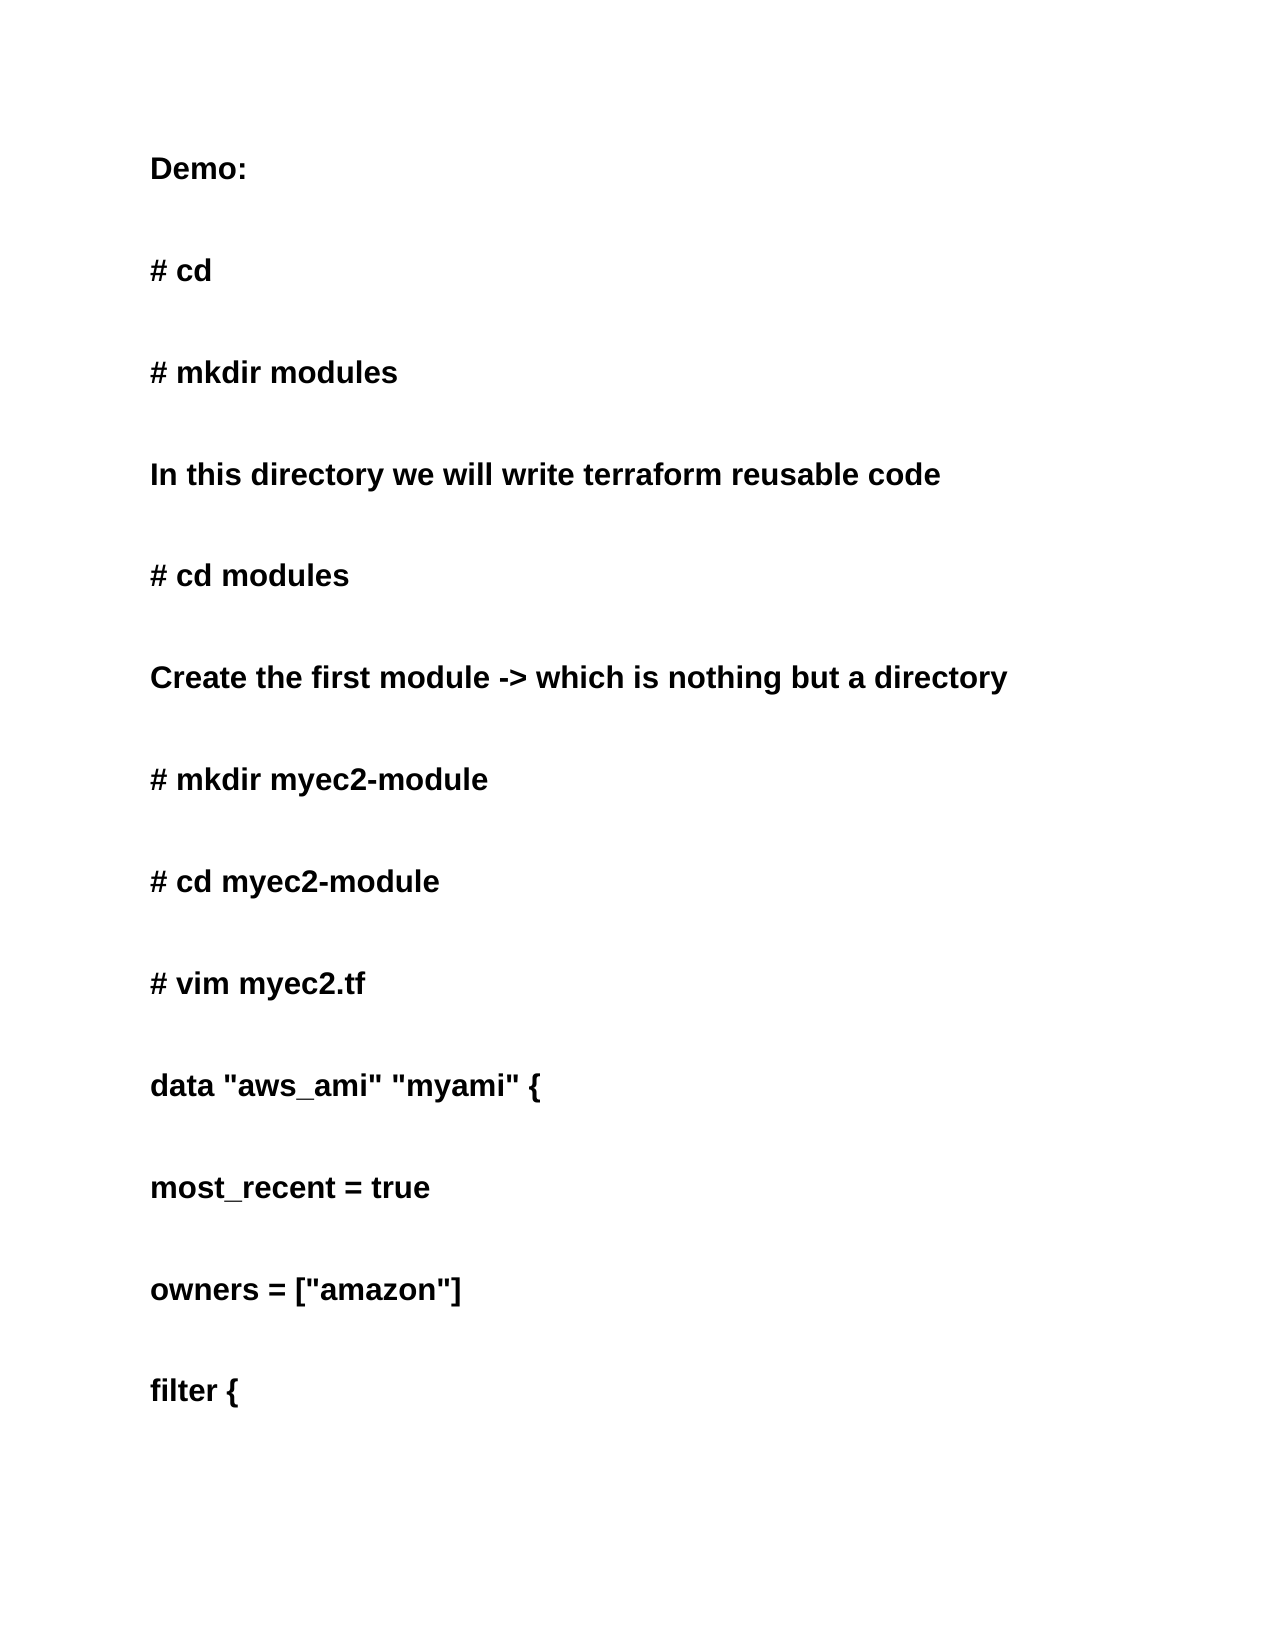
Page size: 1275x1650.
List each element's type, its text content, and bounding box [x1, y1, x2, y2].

text Demo: [150, 150, 1125, 186]
text # mkdir myec2-module [150, 761, 1125, 797]
text # mkdir modules [150, 354, 1125, 390]
text # vim myec2.tf [150, 965, 1125, 1001]
text # cd myec2-module [150, 863, 1125, 899]
text In this directory we will write terraform reusable code [150, 456, 1125, 492]
text # cd modules [150, 557, 1125, 593]
text data "aws_ami" "myami" { [150, 1067, 1125, 1103]
text owners = ["amazon"] [150, 1271, 1125, 1307]
text # cd [150, 252, 1125, 288]
text most_recent = true [150, 1169, 1125, 1205]
text Create the first module -> which is nothing but a directory [150, 659, 1125, 695]
text filter { [150, 1372, 1125, 1408]
